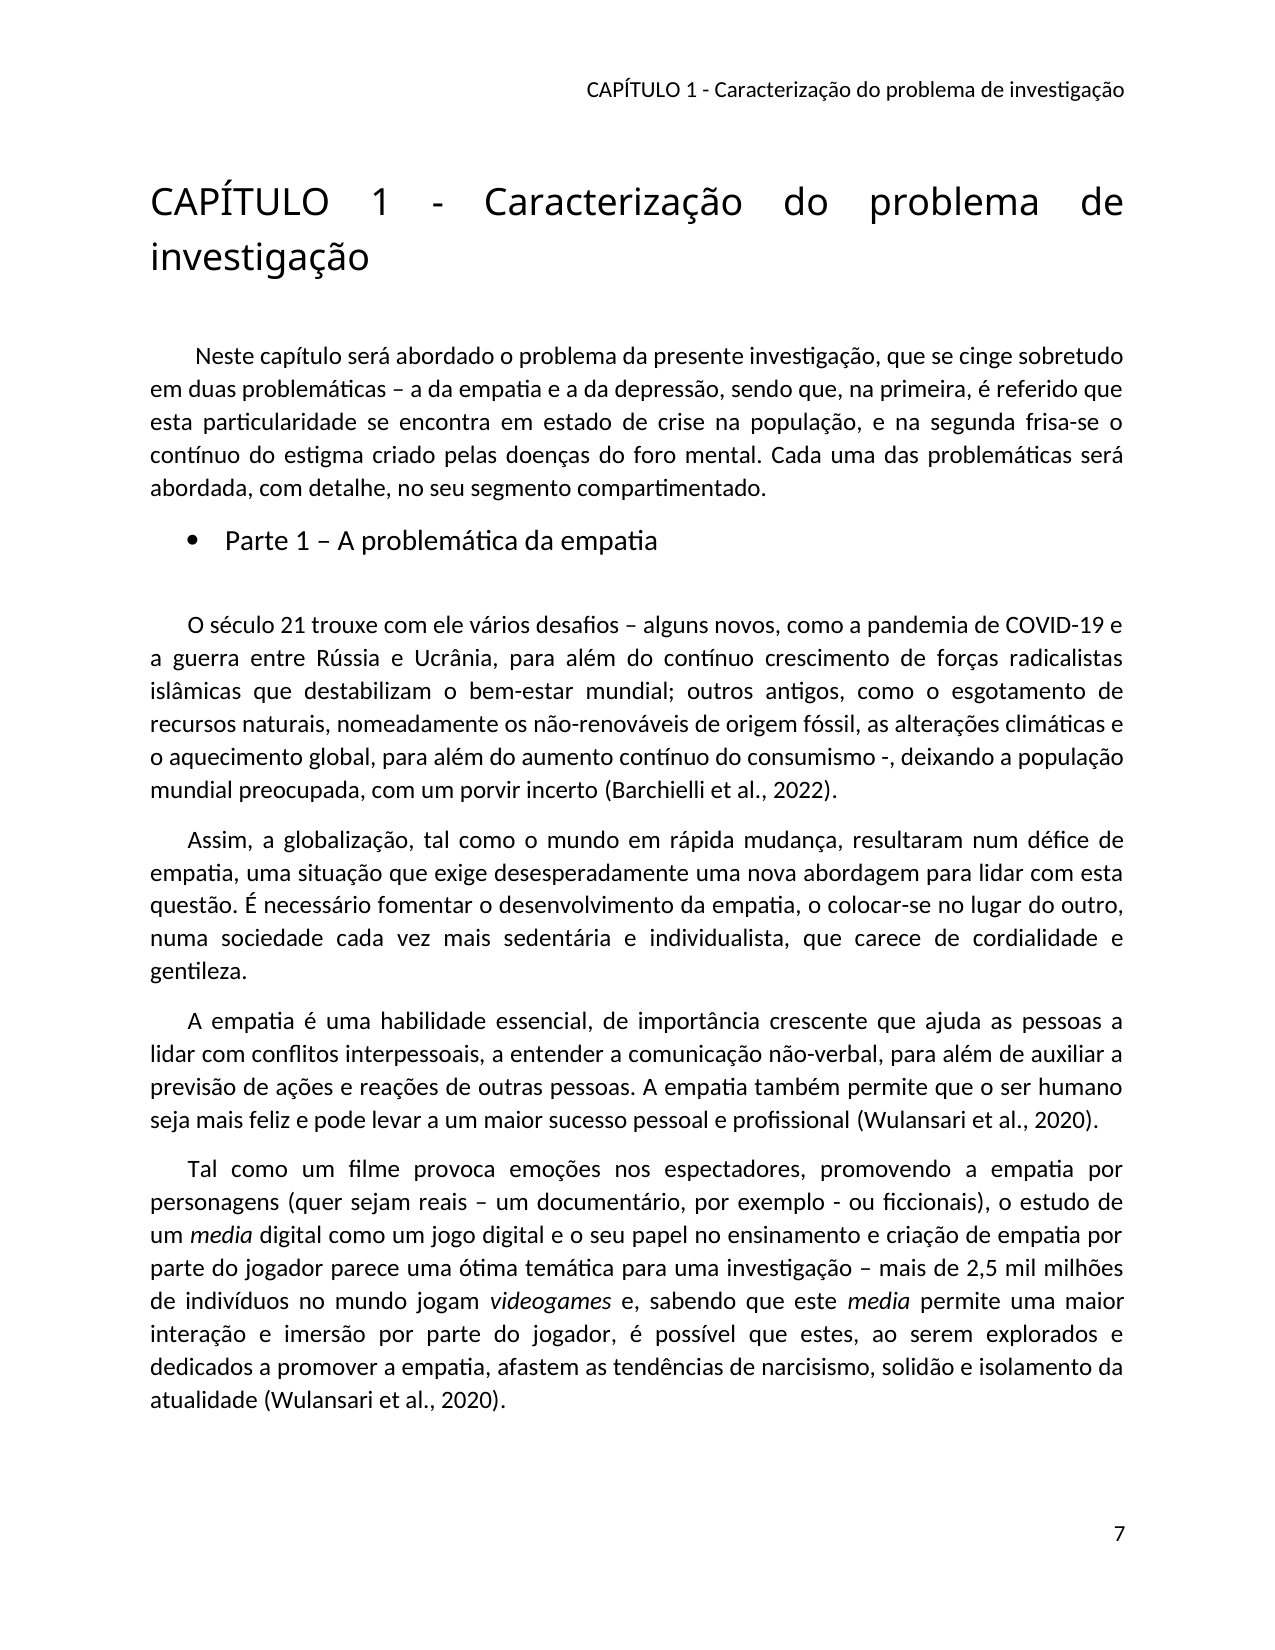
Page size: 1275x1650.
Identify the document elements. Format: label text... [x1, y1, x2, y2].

subtitle Parte 1 – A problemática da empatia [187, 522, 1125, 557]
text Assim, a globalização, tal como o mundo em rápida mudança, resultaram num défice de empatia, uma situação que exige desesperadamente uma nova abordagem para lidar com esta questão. É necessário fomentar o desenvolvimento da empatia, o colocar-se no lugar do outro, numa sociedade cada vez mais sedentária e individualista, que carece de cordialidade e gentileza. [150, 824, 1125, 986]
subtitle CAPÍTULO 1 - Caracterização do problema de investigação [150, 175, 1125, 281]
text Tal como um filme provoca emoções nos espectadores, promovendo a empatia por personagens (quer sejam reais – um documentário, por exemplo - ou ficcionais), o estudo de um media digital como um jogo digital e o seu papel no ensinamento e criação de empatia por parte do jogador parece uma ótima temática para uma investigação – mais de 2,5 mil milhões de indivíduos no mundo jogam videogames e, sabendo que este media permite uma maior interação e imersão por parte do jogador, é possível que estes, ao serem explorados e dedicados a promover a empatia, afastem as tendências de narcisismo, solidão e isolamento da atualidade . [150, 1153, 1125, 1414]
text O século 21 trouxe com ele vários desafios – alguns novos, como a pandemia de COVID-19 e a guerra entre Rússia e Ucrânia, para além do contínuo crescimento de forças radicalistas islâmicas que destabilizam o bem-estar mundial; outros antigos, como o esgotamento de recursos naturais, nomeadamente os não-renováveis de origem fóssil, as alterações climáticas e o aquecimento global, para além do aumento contínuo do consumismo -, deixando a população mundial preocupada, com um porvir incerto . [150, 609, 1125, 805]
text Neste capítulo será abordado o problema da presente investigação, que se cinge sobretudo em duas problemáticas – a da empatia e a da depressão, sendo que, na primeira, é referido que esta particularidade se encontra em estado de crise na população, e na segunda frisa-se o contínuo do estigma criado pelas doenças do foro mental. Cada uma das problemáticas será abordada, com detalhe, no seu segmento compartimentado. [150, 340, 1125, 502]
text A empatia é uma habilidade essencial, de importância crescente que ajuda as pessoas a lidar com conflitos interpessoais, a entender a comunicação não-verbal, para além de auxiliar a previsão de ações e reações de outras pessoas. A empatia também permite que o ser humano seja mais feliz e pode levar a um maior sucesso pessoal e profissional . [150, 1005, 1125, 1134]
